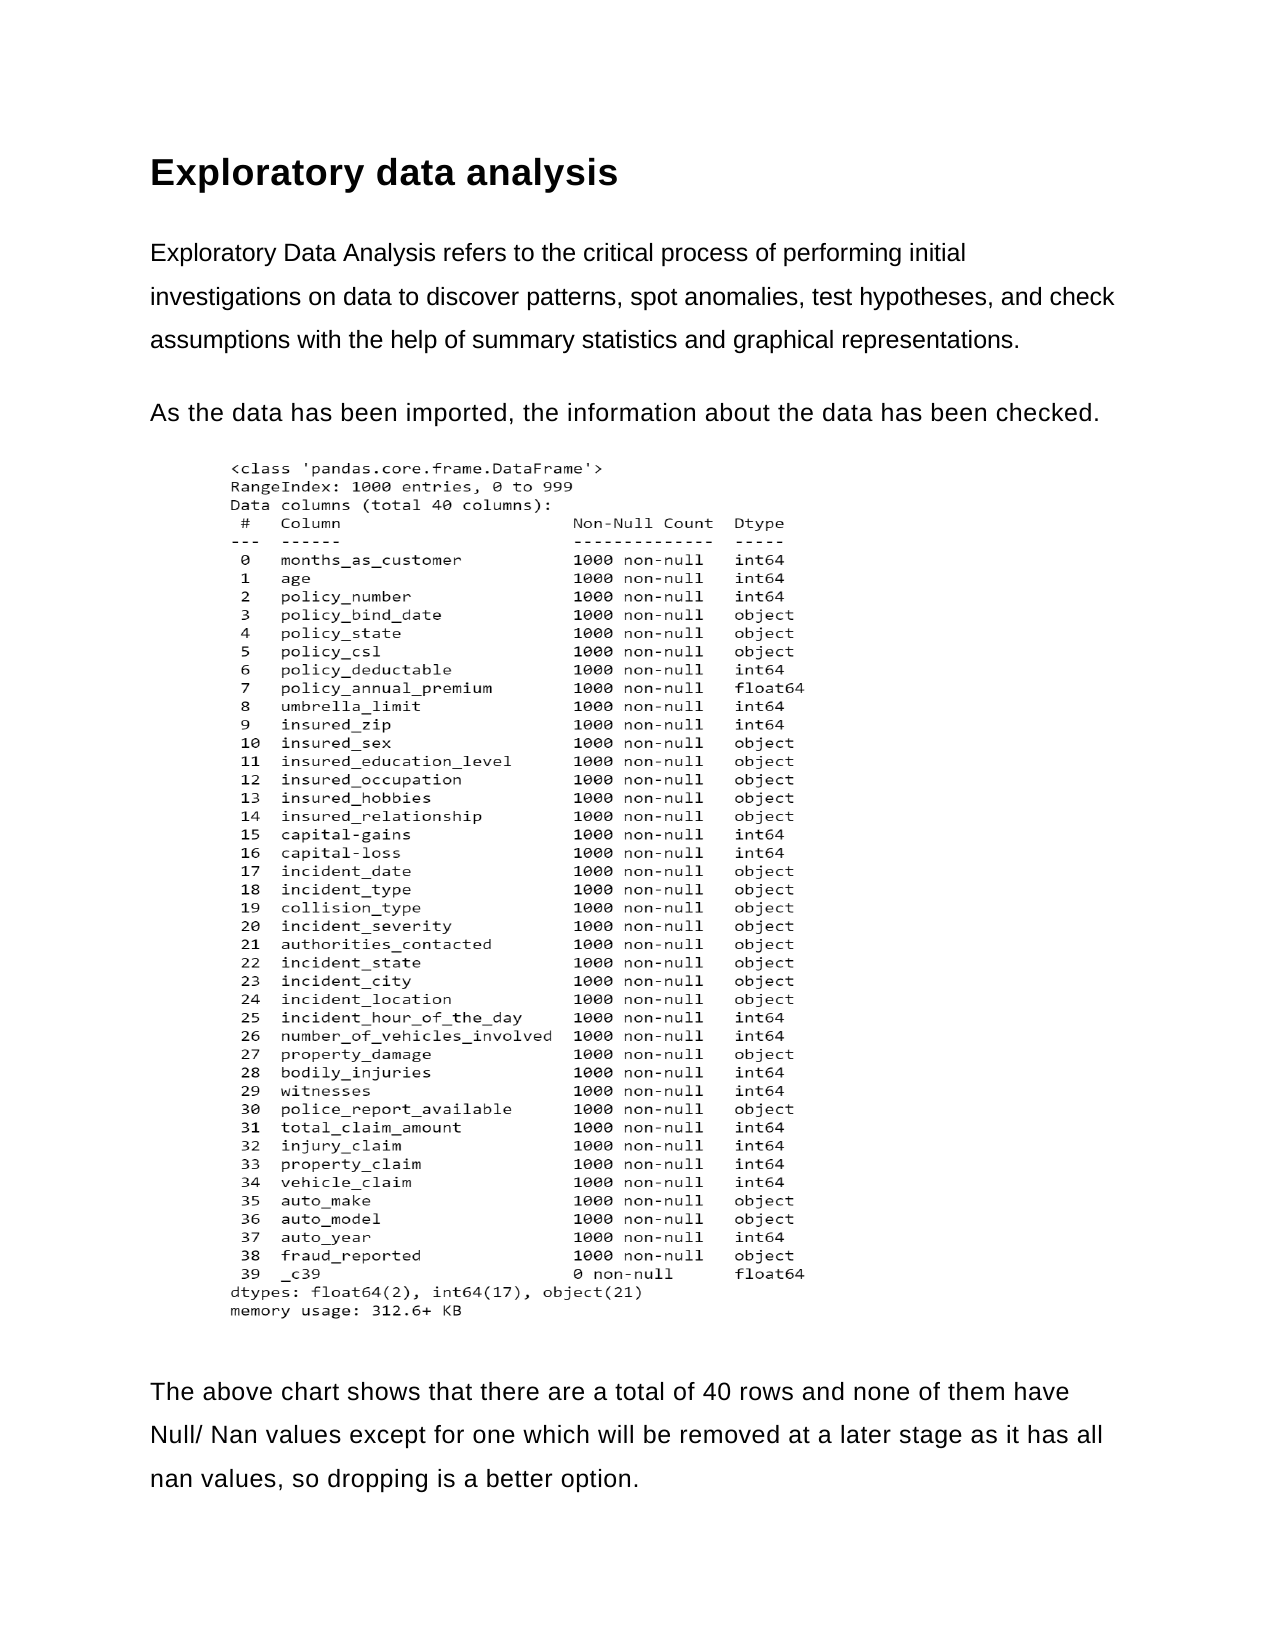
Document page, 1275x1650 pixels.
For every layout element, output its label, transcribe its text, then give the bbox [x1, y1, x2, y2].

text As the data has been imported, the information about the data has been checked. [150, 383, 1125, 427]
text Exploratory Data Analysis refers to the critical process of performing initial investigations on data to discover patterns, spot anomalies, test hypotheses, and check assumptions with the help of summary statistics and graphical representations. [150, 223, 1125, 354]
text The above chart shows that there are a total of 40 rows and none of them have Null/ Nan values except for one which will be removed at a later stage as it has all nan values, so dropping is a better option. [150, 1362, 1125, 1493]
text Exploratory data analysis [150, 150, 1125, 194]
picture [150, 456, 868, 1333]
